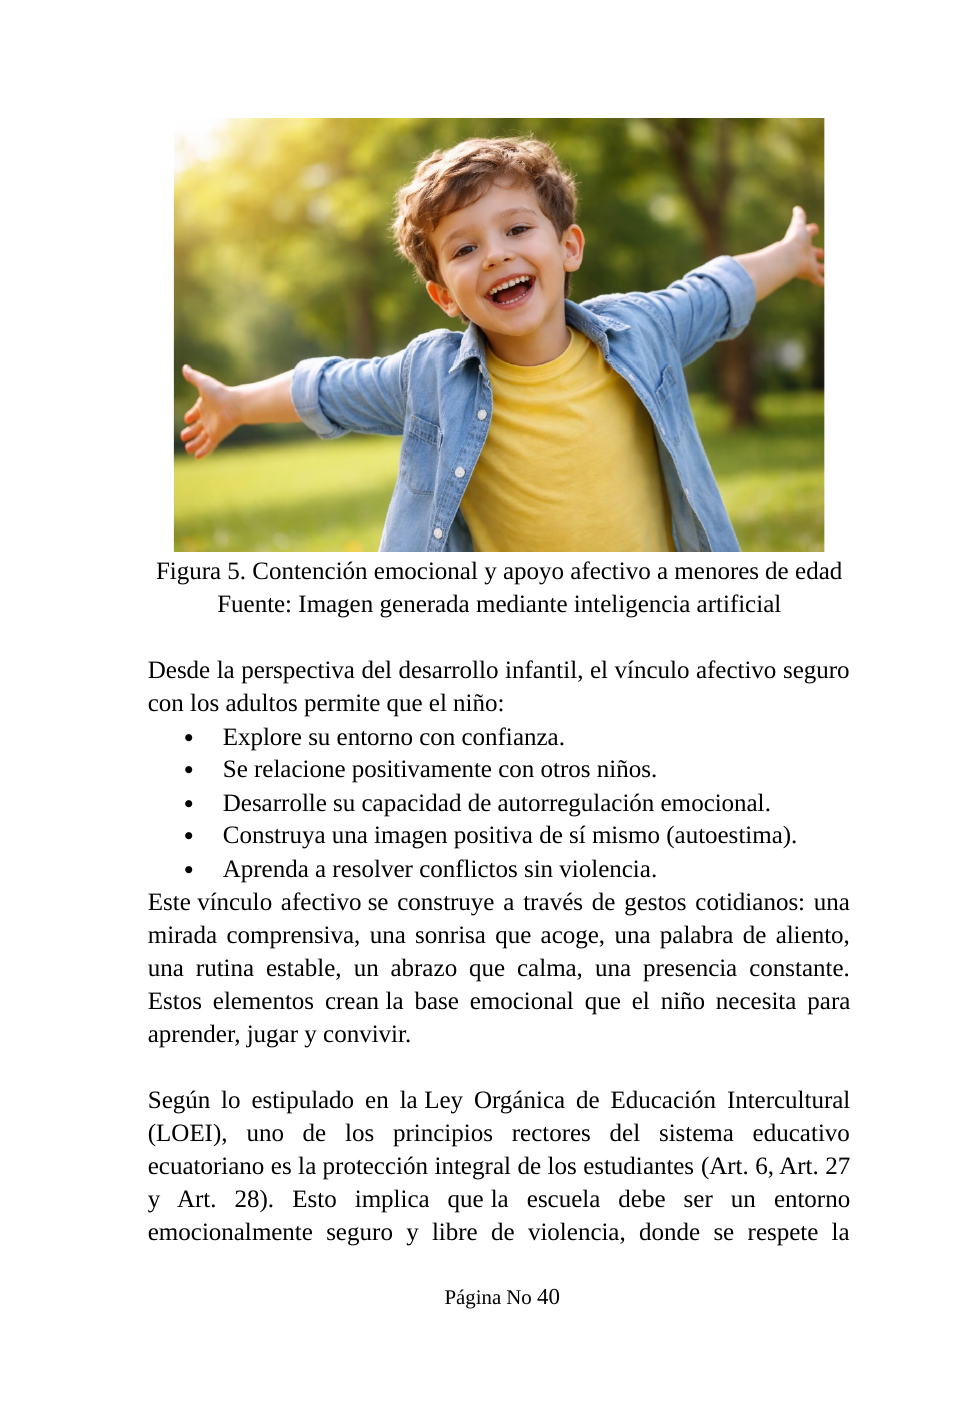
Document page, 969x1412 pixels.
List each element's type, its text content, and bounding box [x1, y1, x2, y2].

text Fuente: Imagen generada mediante inteligencia artificial [148, 589, 851, 618]
text Este vínculo afectivo se construye a través de gestos cotidianos: una mirada comprensiva, una sonrisa que acoge, una palabra de aliento, una rutina estable, un abrazo que calma, una presencia constante. Estos elementos crean la base emocional que el niño necesita para aprender, jugar y convivir. [148, 887, 851, 1047]
list Se relacione positivamente con otros niños. [185, 754, 851, 783]
list Aprenda a resolver conflictos sin violencia. [185, 854, 851, 882]
list Desarrolle su capacidad de autorregulación emocional. [185, 788, 851, 816]
list Explore su entorno con confianza. [185, 722, 851, 750]
text Figura 5. Contención emocional y apoyo afectivo a menores de edad [148, 556, 851, 585]
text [148, 1085, 851, 1246]
text Desde la perspectiva del desarrollo infantil, el vínculo afectivo seguro con los adultos permite que el niño: [148, 656, 851, 717]
list Construya una imagen positiva de sí mismo (autoestima). [185, 821, 851, 849]
picture [173, 118, 825, 552]
